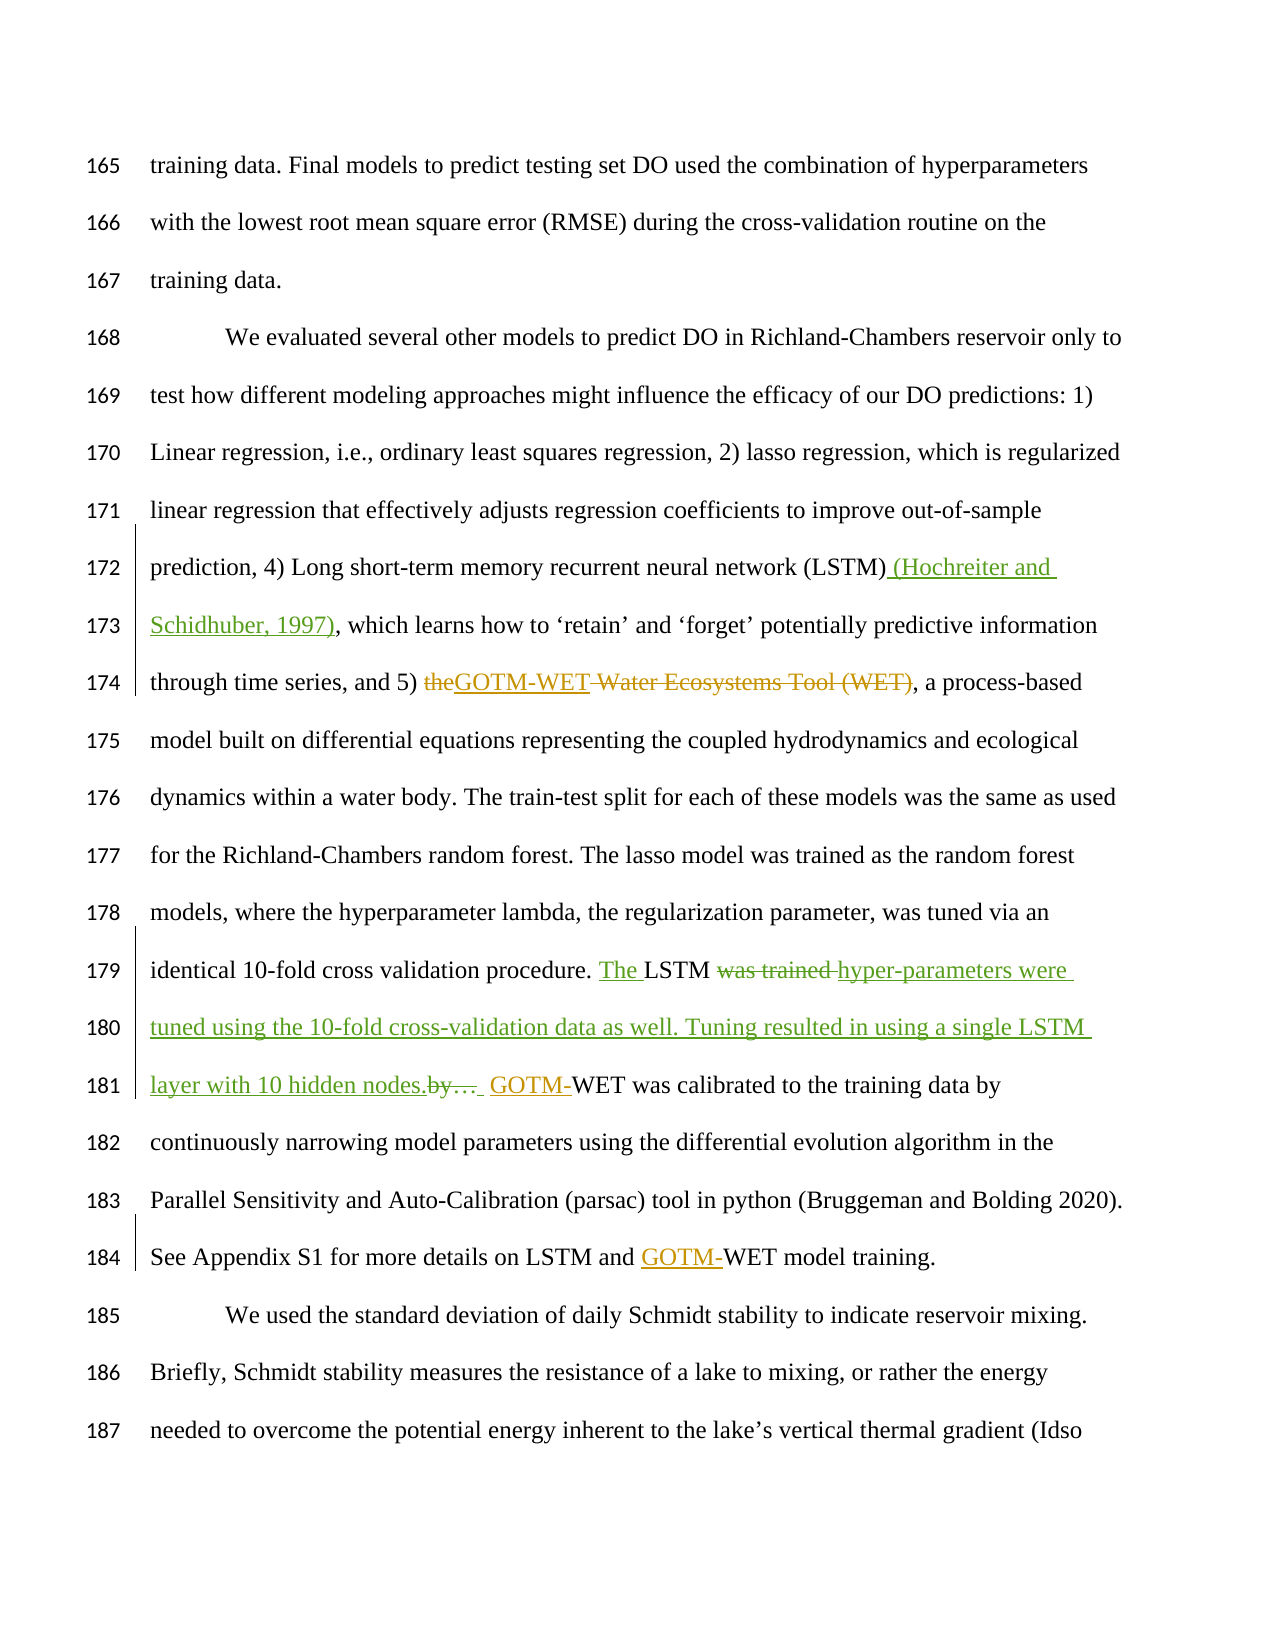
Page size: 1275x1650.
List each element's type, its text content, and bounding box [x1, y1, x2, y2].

text We evaluated several other models to predict DO in Richland-Chambers reservoir only to test how different modeling approaches might influence the efficacy of our DO predictions: 1) Linear regression, i.e., ordinary least squares regression, 2) lasso regression, which is regularized linear regression that effectively adjusts regression coefficients to improve out-of-sample prediction, 4) Long short-term memory recurrent neural network (LSTM), which learns how to ‘retain’ and ‘forget’ potentially predictive information through time series, and 5) , a process-based model built on differential equations representing the coupled hydrodynamics and ecological dynamics within a water body. The train-test split for each of these models was the same as used for the Richland-Chambers random forest. The lasso model was trained as the random forest models, where the hyperparameter lambda, the regularization parameter, was tuned via an identical 10-fold cross validation procedure. LSTM WET was calibrated to the training data by continuously narrowing model parameters using the differential evolution algorithm in the Parallel Sensitivity and Auto-Calibration (parsac) tool in python (Bruggeman and Bolding 2020). See Appendix S1 for more details on LSTM and WET model training. [150, 322, 1125, 1271]
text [150, 1300, 1125, 1444]
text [150, 150, 1125, 294]
